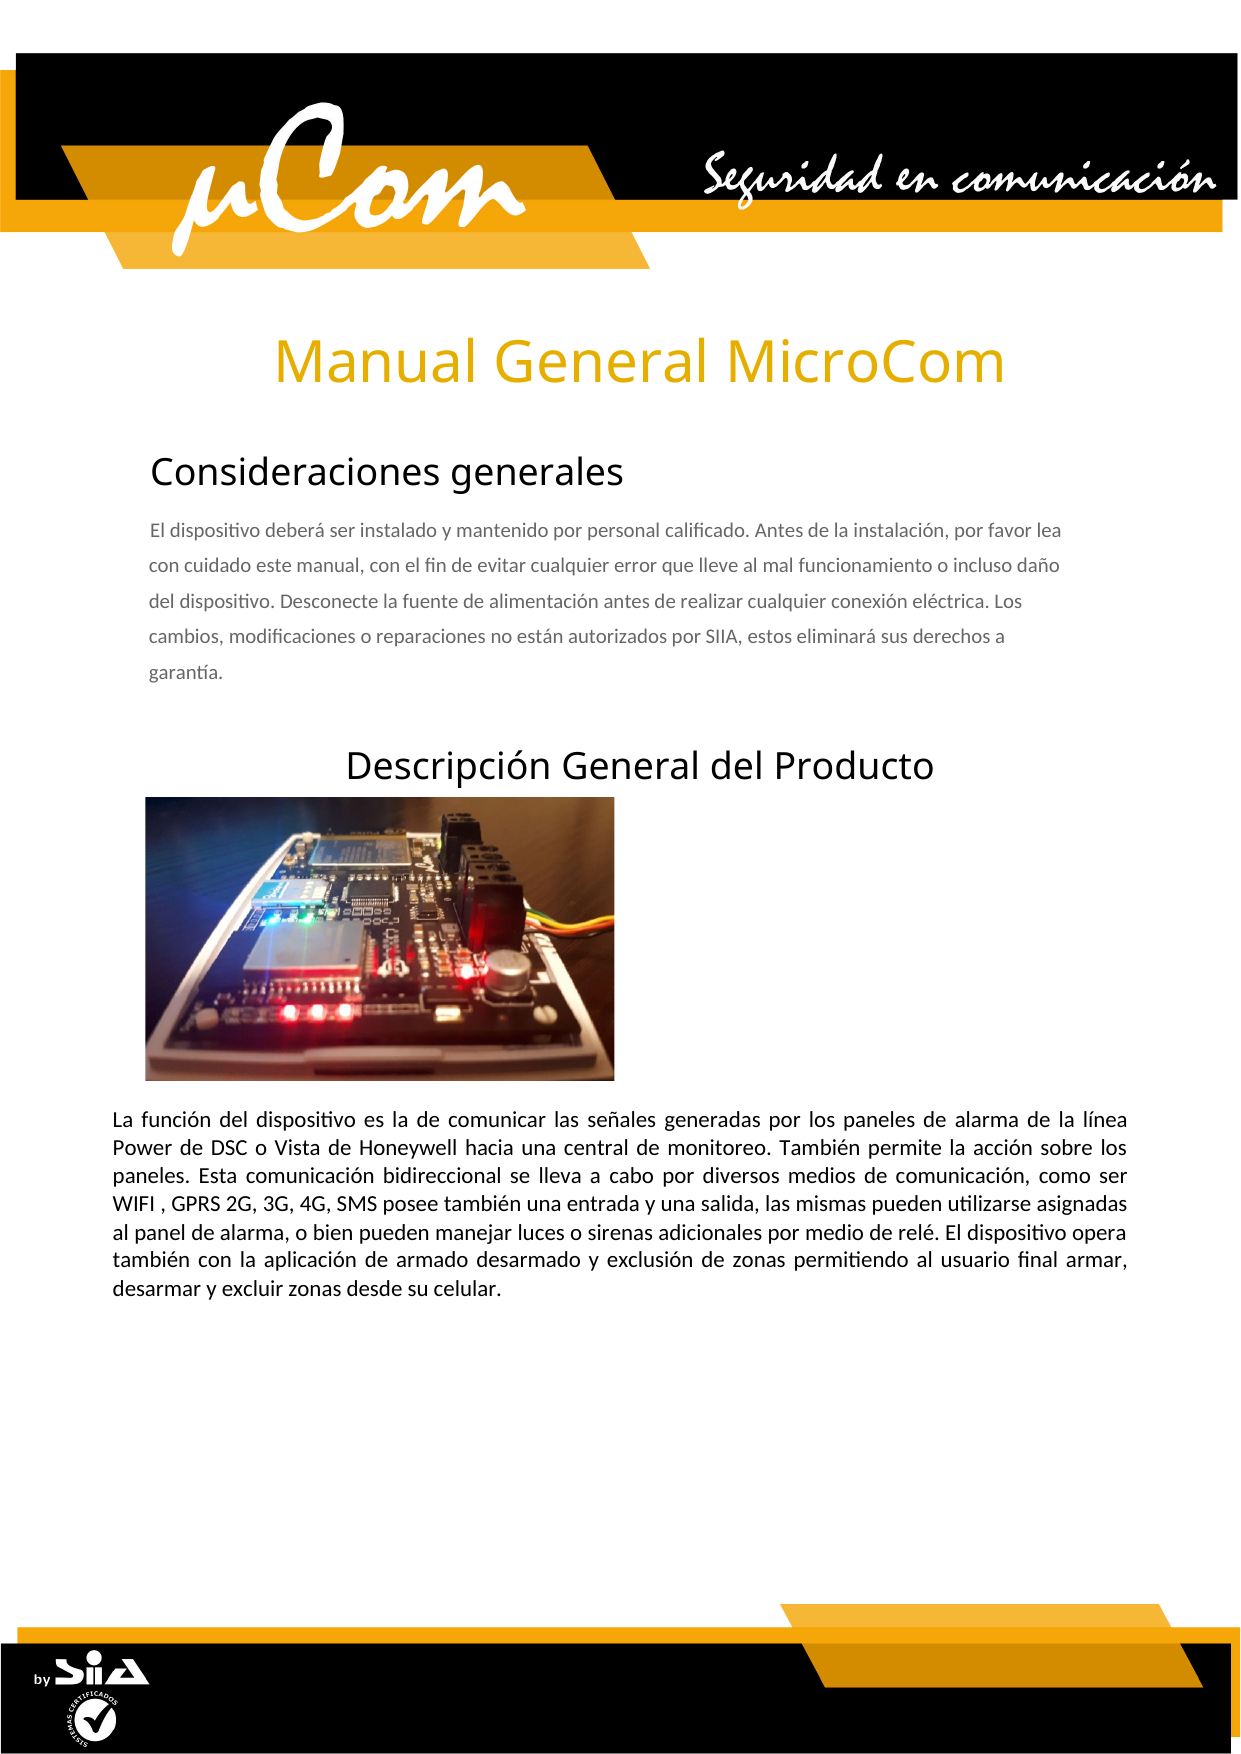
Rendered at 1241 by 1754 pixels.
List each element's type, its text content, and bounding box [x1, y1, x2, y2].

subtitle Descripción General del Producto [150, 739, 1130, 790]
picture [145, 797, 615, 1081]
text El dispositivo deberá ser instalado y mantenido por personal calificado. Antes de la instalación, por favor lea con cuidado este manual, con el fin de evitar cualquier error que lleve al mal funcionamiento o incluso daño del dispositivo. Desconecte la fuente de alimentación antes de realizar cualquier conexión eléctrica. Los cambios, modificaciones o reparaciones no están autorizados por SIIA, estos eliminará sus derechos a garantía. [148, 517, 1070, 684]
title Manual General MicroCom [150, 320, 1130, 399]
picture [0, 53, 1238, 269]
subtitle Consideraciones generales [150, 445, 1130, 496]
picture [0, 1603, 1241, 1754]
text La función del dispositivo es la de comunicar las señales generadas por los paneles de alarma de la línea Power de DSC o Vista de Honeywell hacia una central de monitoreo. También permite la acción sobre los paneles. Esta comunicación bidireccional se lleva a cabo por diversos medios de comunicación, como ser WIFI , GPRS 2G, 3G, 4G, SMS posee también una entrada y una salida, las mismas pueden utilizarse asignadas al panel de alarma, o bien pueden manejar luces o sirenas adicionales por medio de relé. El dispositivo opera también con la aplicación de armado desarmado y exclusión de zonas permitiendo al usuario final armar, desarmar y excluir zonas desde su celular. [112, 1106, 1130, 1302]
